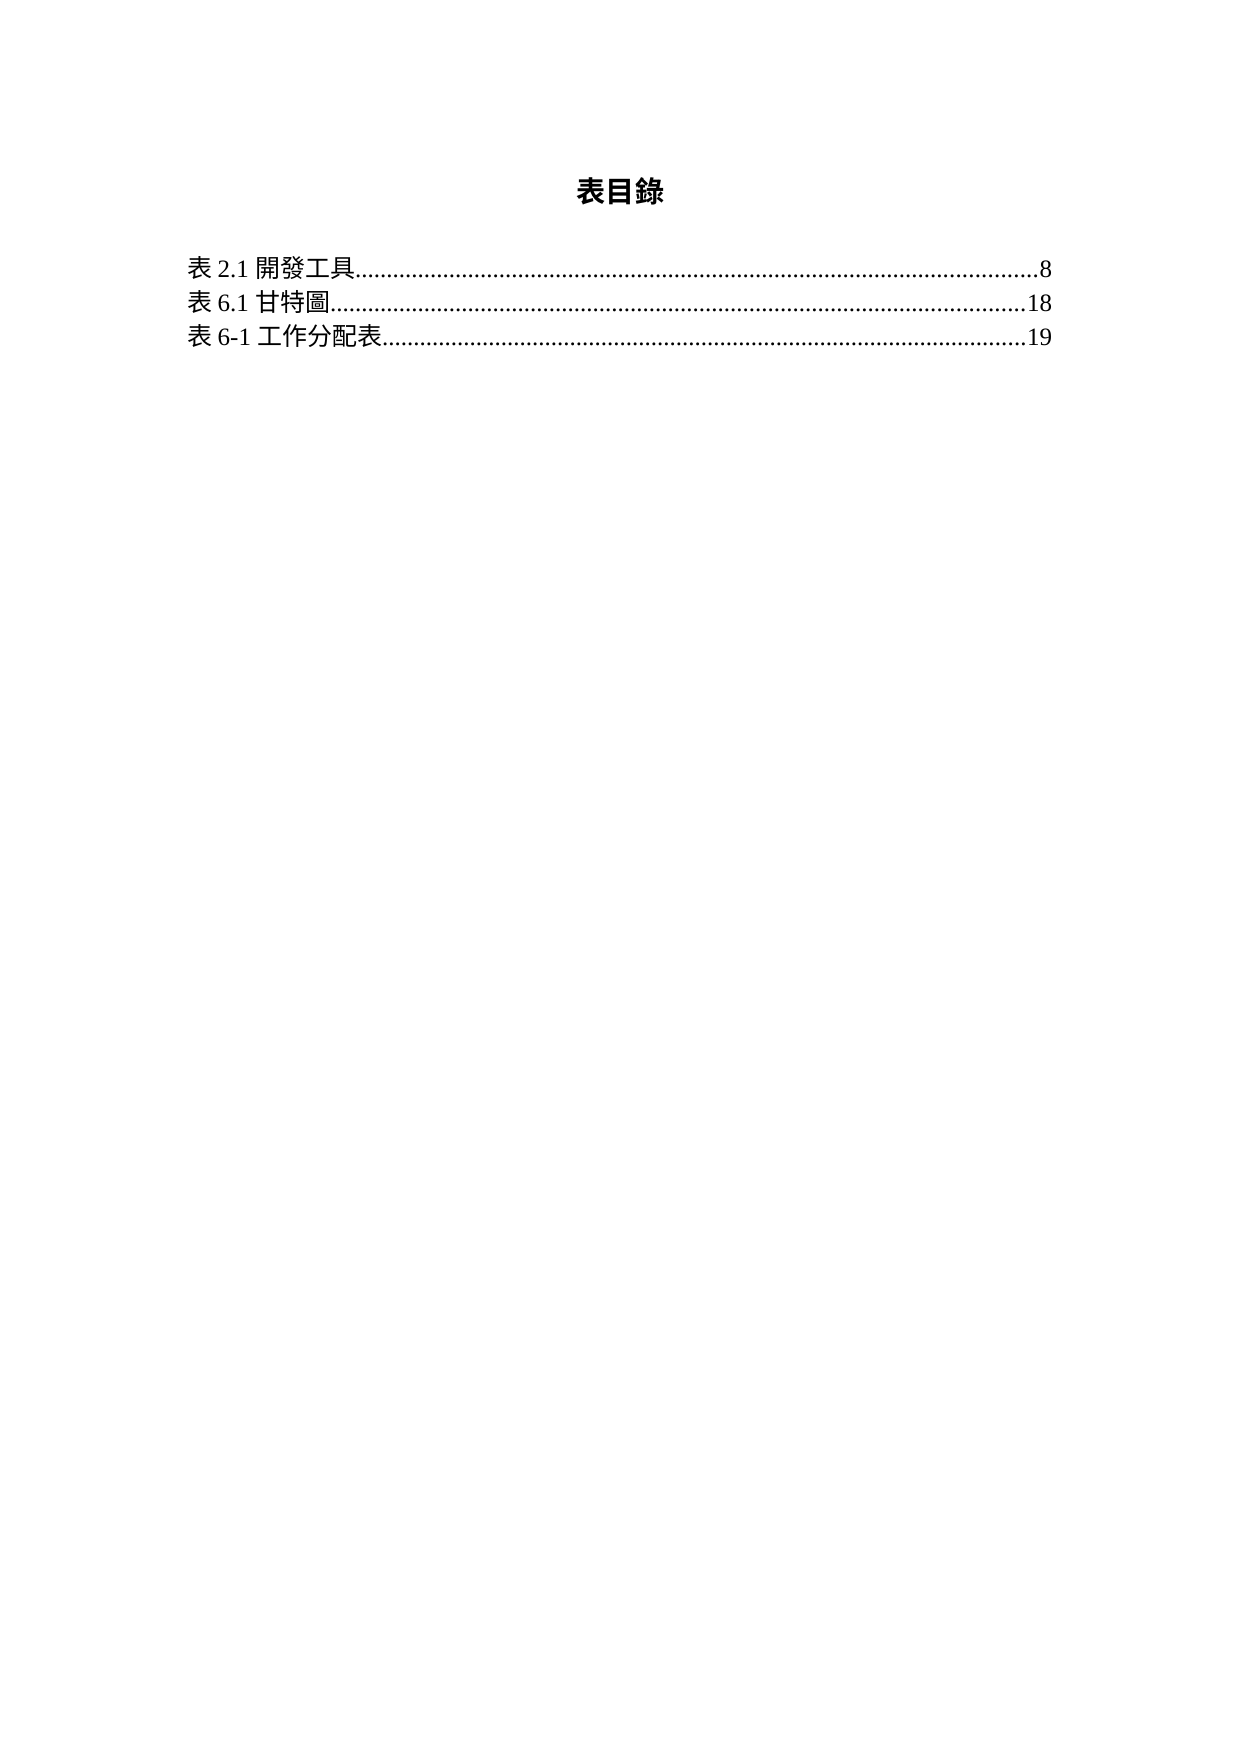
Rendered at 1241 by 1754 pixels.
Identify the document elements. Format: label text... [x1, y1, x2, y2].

text 表6-1 工作分配表 19 [187, 319, 1053, 353]
subtitle 表目錄 [187, 169, 1053, 211]
text 表6.1 甘特圖 18 [187, 285, 1053, 319]
text 表2.1 開發工具 8 [187, 251, 1053, 285]
